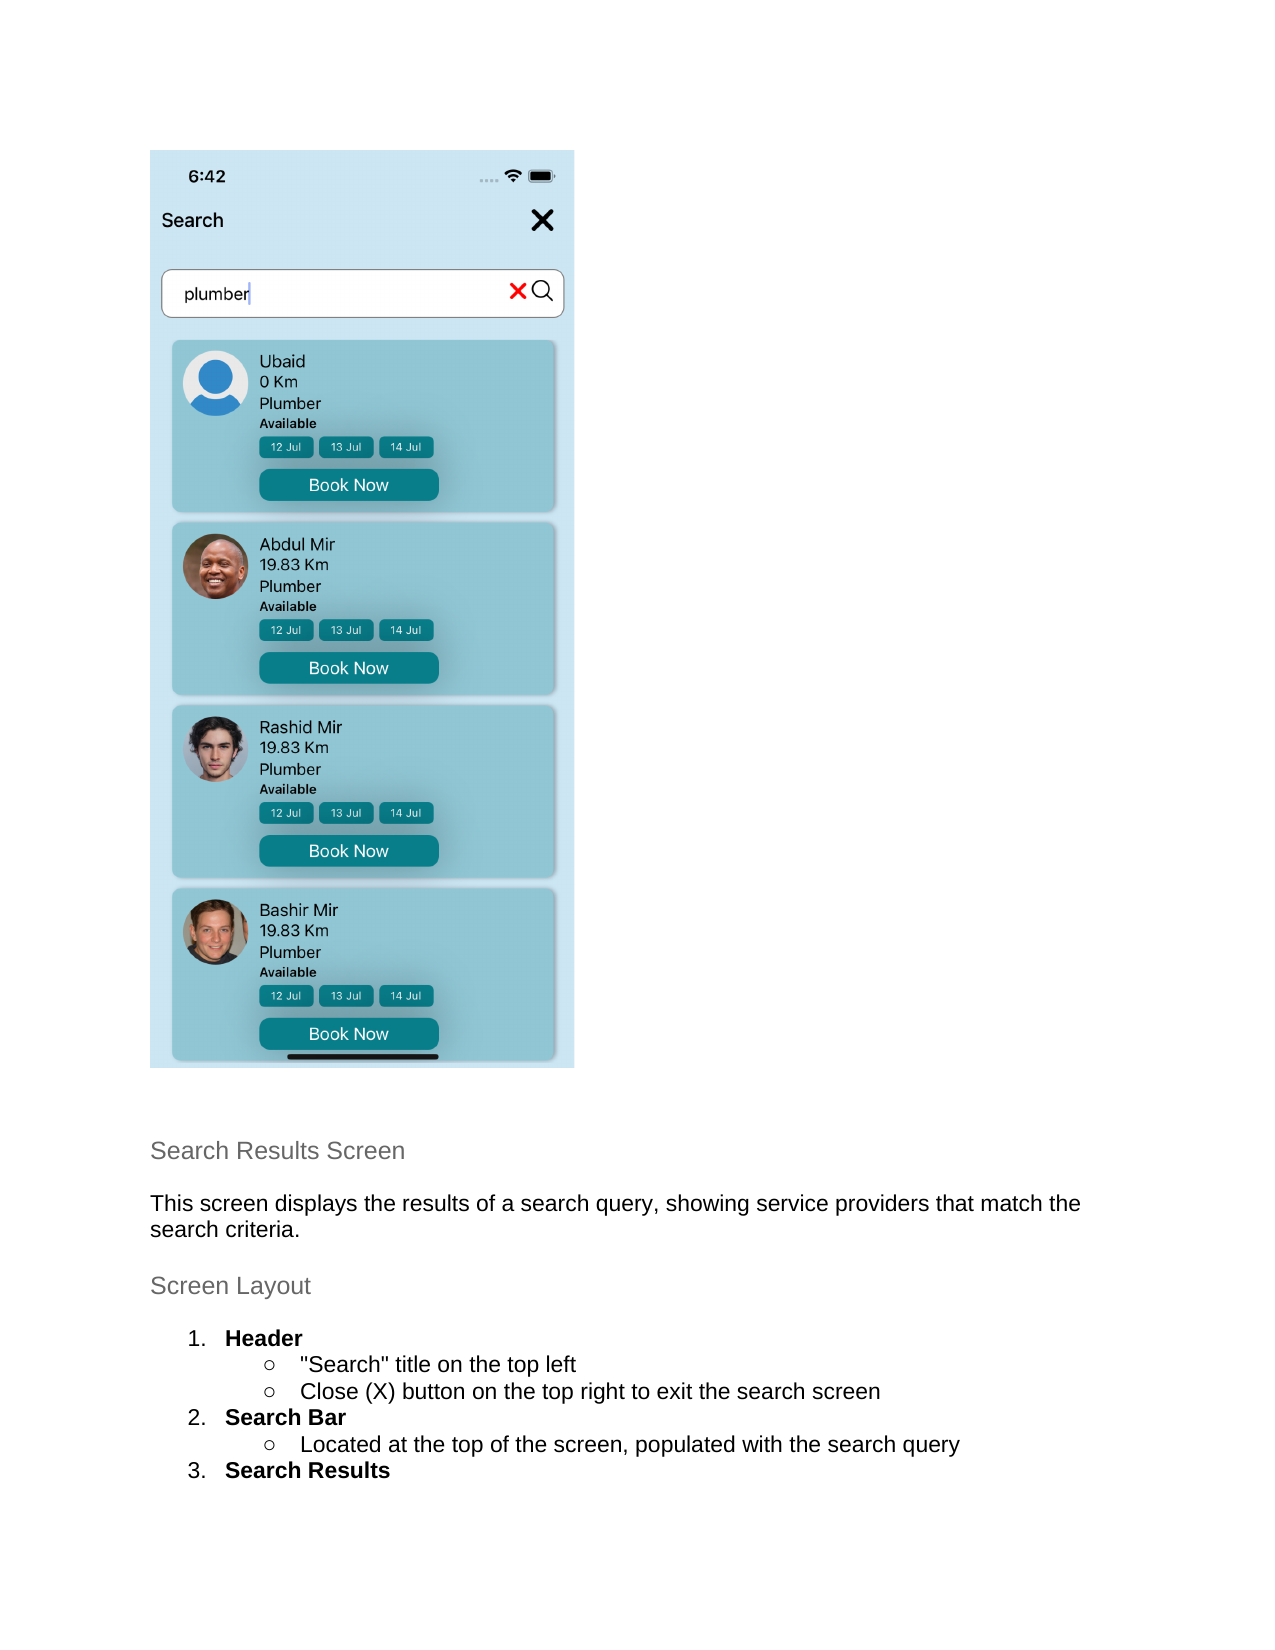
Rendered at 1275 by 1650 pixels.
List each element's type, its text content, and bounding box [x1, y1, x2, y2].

list Located at the top of the screen, populated with the search query [262, 1431, 1125, 1457]
subtitle Search Results Screen [150, 1136, 1125, 1164]
list Search Results [187, 1457, 1125, 1483]
text This screen displays the results of a search query, showing service providers that match the search criteria. [150, 1189, 1125, 1242]
list Header [187, 1325, 1125, 1351]
list "Search" title on the top left [262, 1351, 1125, 1378]
list Search Bar [187, 1404, 1125, 1431]
list Close (X) button on the top right to exit the search screen [262, 1378, 1125, 1404]
picture [150, 150, 575, 1068]
subtitle Screen Layout [150, 1271, 1125, 1300]
